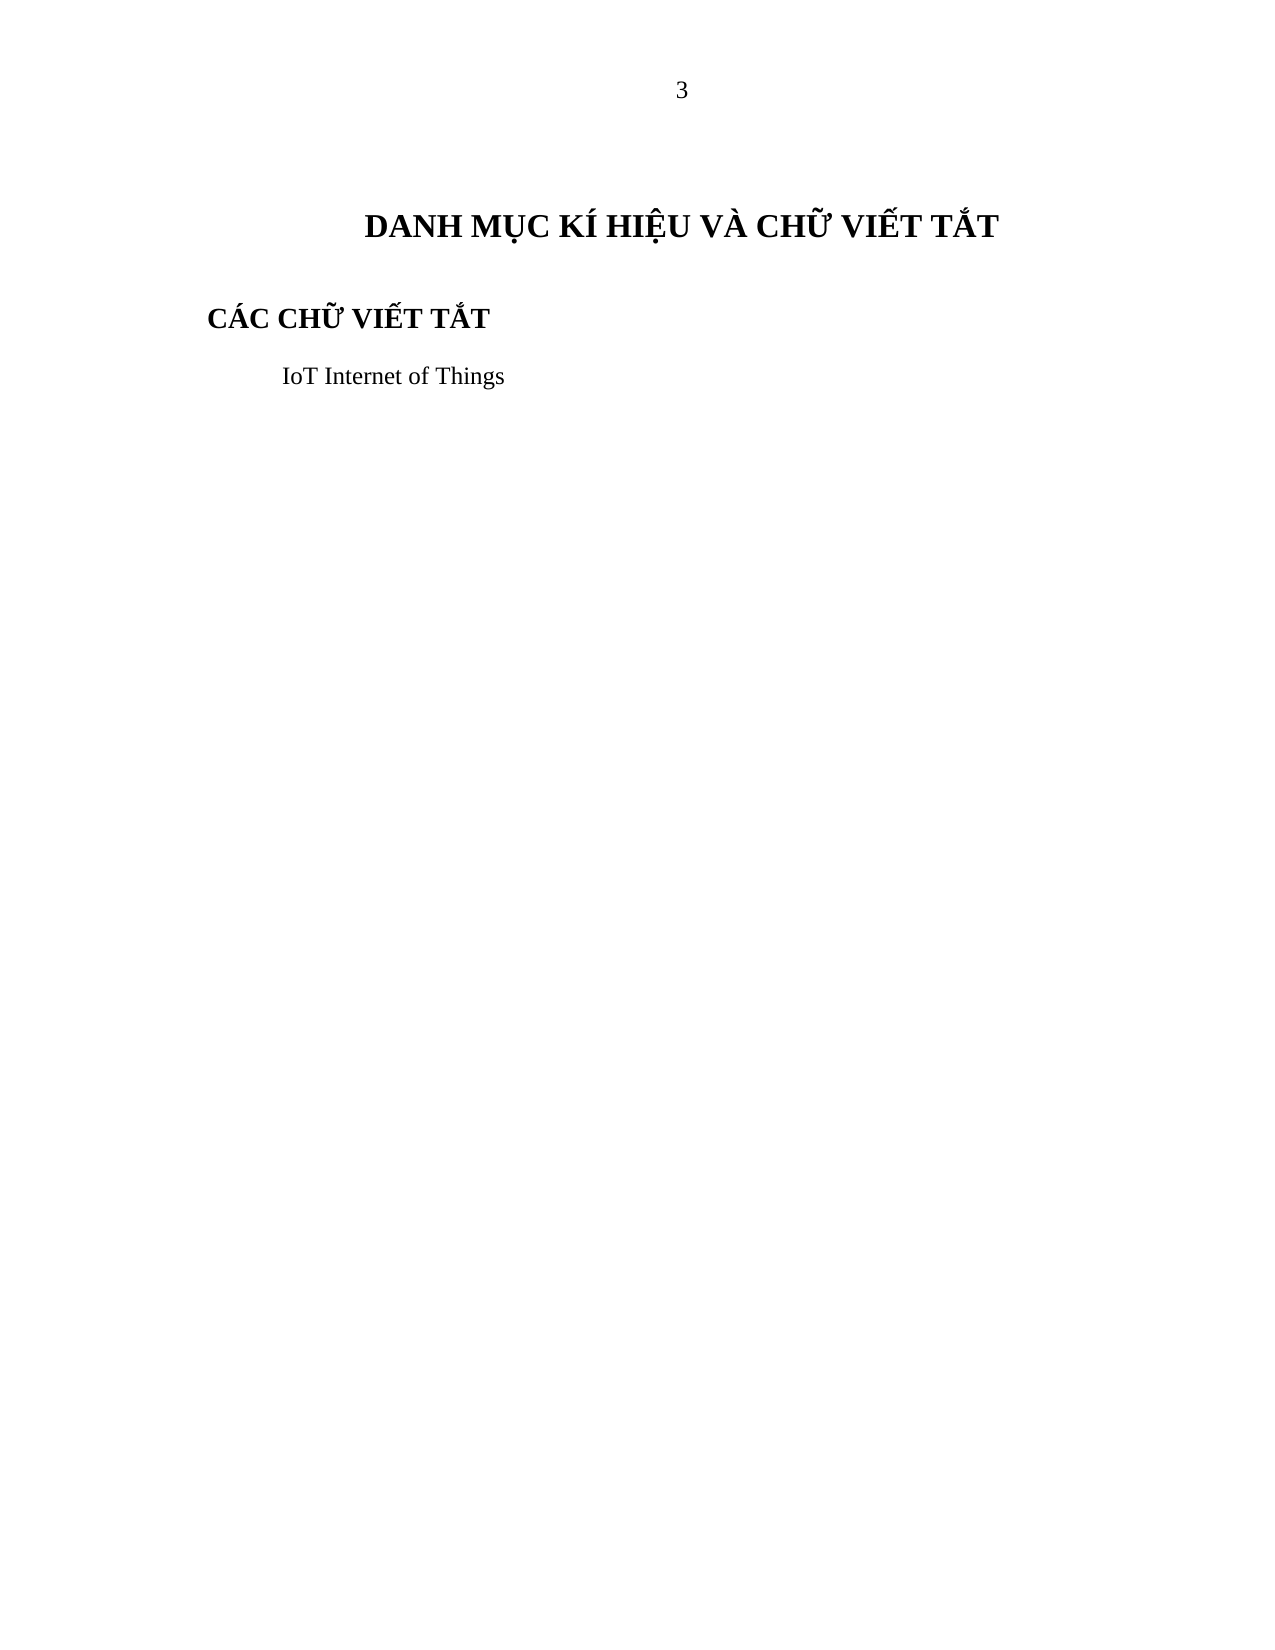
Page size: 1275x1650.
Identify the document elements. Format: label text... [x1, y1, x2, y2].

text DANH MỤC KÍ HIỆU VÀ CHỮ VIẾT TẮT [207, 207, 1157, 245]
text IoT Internet of Things [207, 361, 1157, 390]
text CÁC CHỮ VIẾT TẮT [207, 302, 1157, 335]
